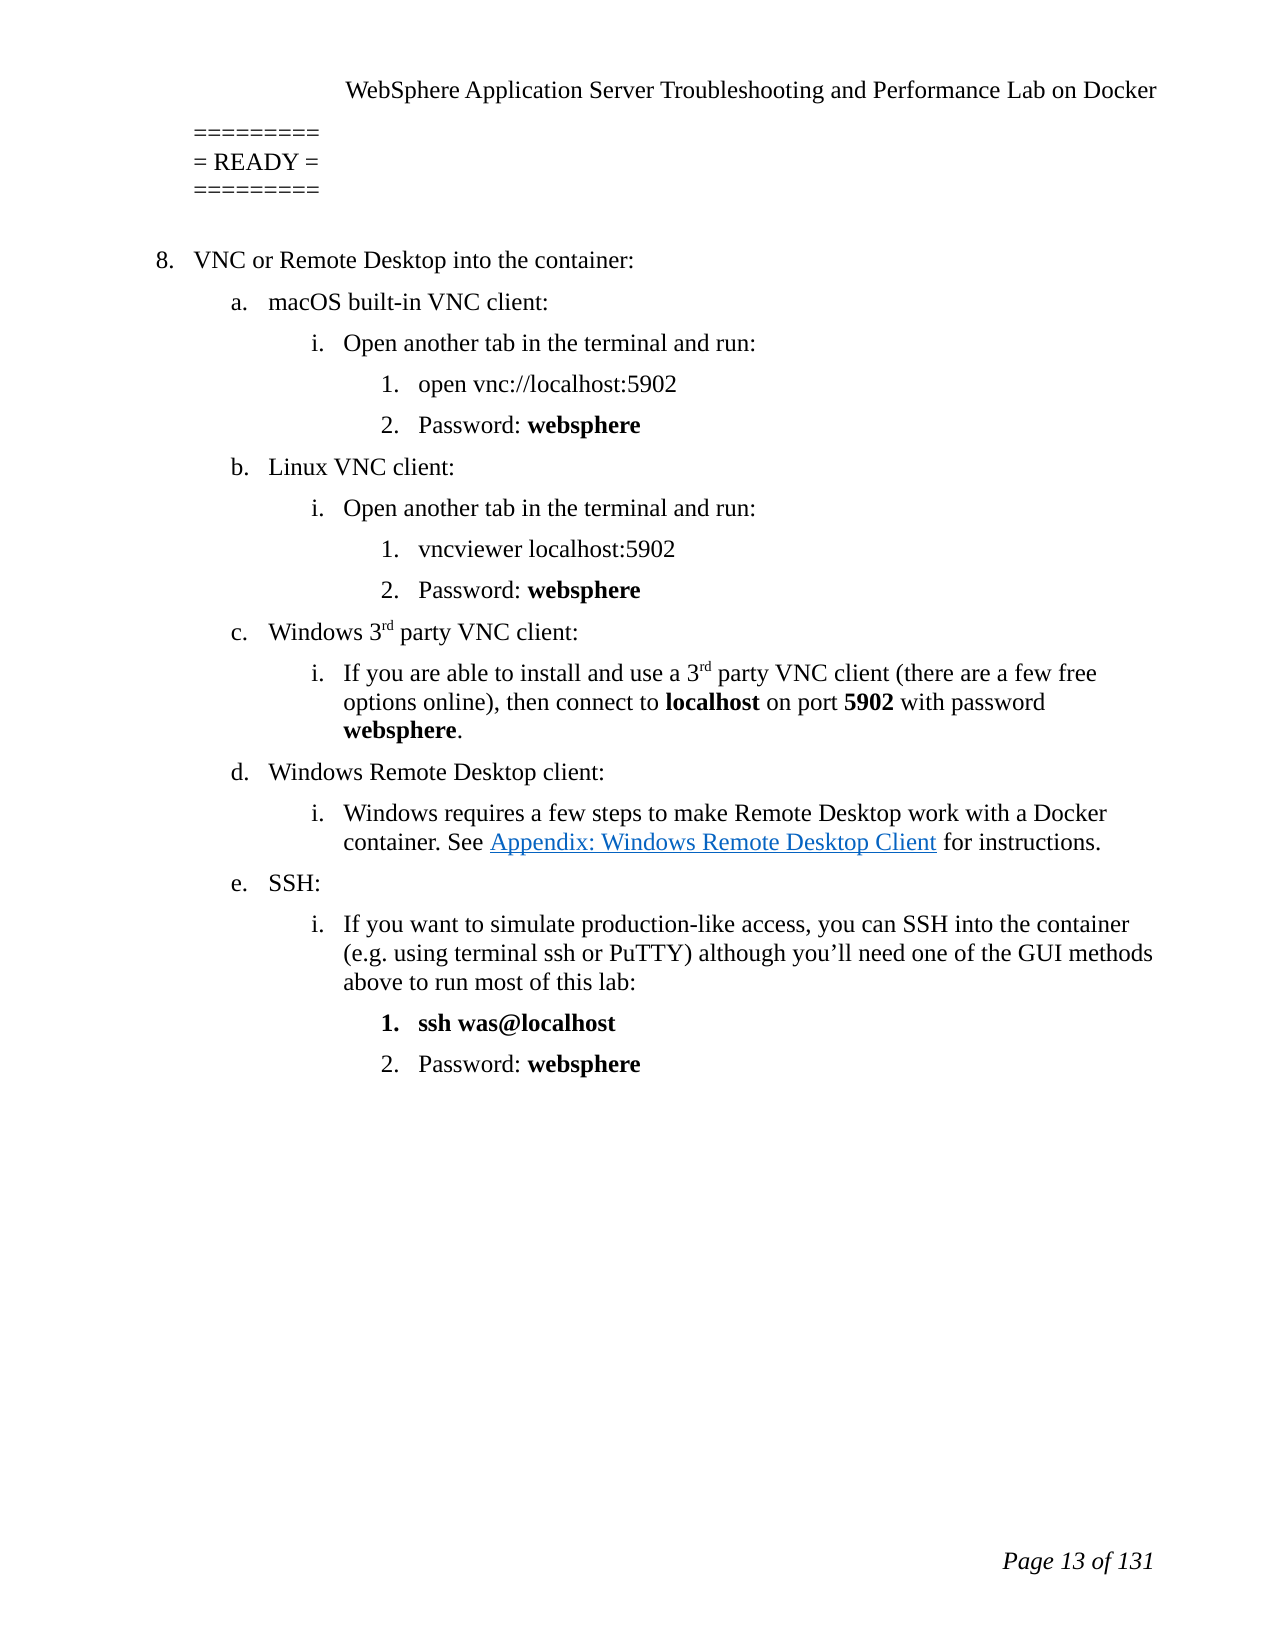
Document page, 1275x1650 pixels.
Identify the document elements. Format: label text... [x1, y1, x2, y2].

list If you want to simulate production-like access, you can SSH into the container (e.g. using terminal ssh or PuTTY) although you’ll need one of the GUI methods above to run most of this lab: [324, 909, 1157, 996]
list Linux VNC client: [231, 452, 1157, 481]
list vncviewer localhost:5902 [381, 534, 1157, 563]
list Open another tab in the terminal and run: [324, 493, 1157, 522]
list SSH: [231, 868, 1157, 897]
list ssh was@localhost [381, 1008, 1157, 1037]
list Windows 3rd party VNC client: [231, 617, 1157, 646]
list If you are able to install and use a 3rd party VNC client (there are a few free options online), then connect to localhost on port 5902 with password websphere. [324, 658, 1157, 744]
list Password: websphere [381, 1049, 1157, 1078]
list VNC or Remote Desktop into the container: [156, 246, 1157, 274]
list Windows Remote Desktop client: [231, 757, 1157, 786]
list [156, 118, 1157, 233]
list Password: websphere [381, 411, 1157, 439]
list macOS built-in VNC client: [231, 287, 1157, 316]
list Windows requires a few steps to make Remote Desktop work with a Docker container. See Appendix: Windows Remote Desktop Client for instructions. [324, 798, 1157, 856]
list open vnc://localhost:5902 [381, 369, 1157, 398]
list Open another tab in the terminal and run: [324, 328, 1157, 357]
list Password: websphere [381, 576, 1157, 604]
